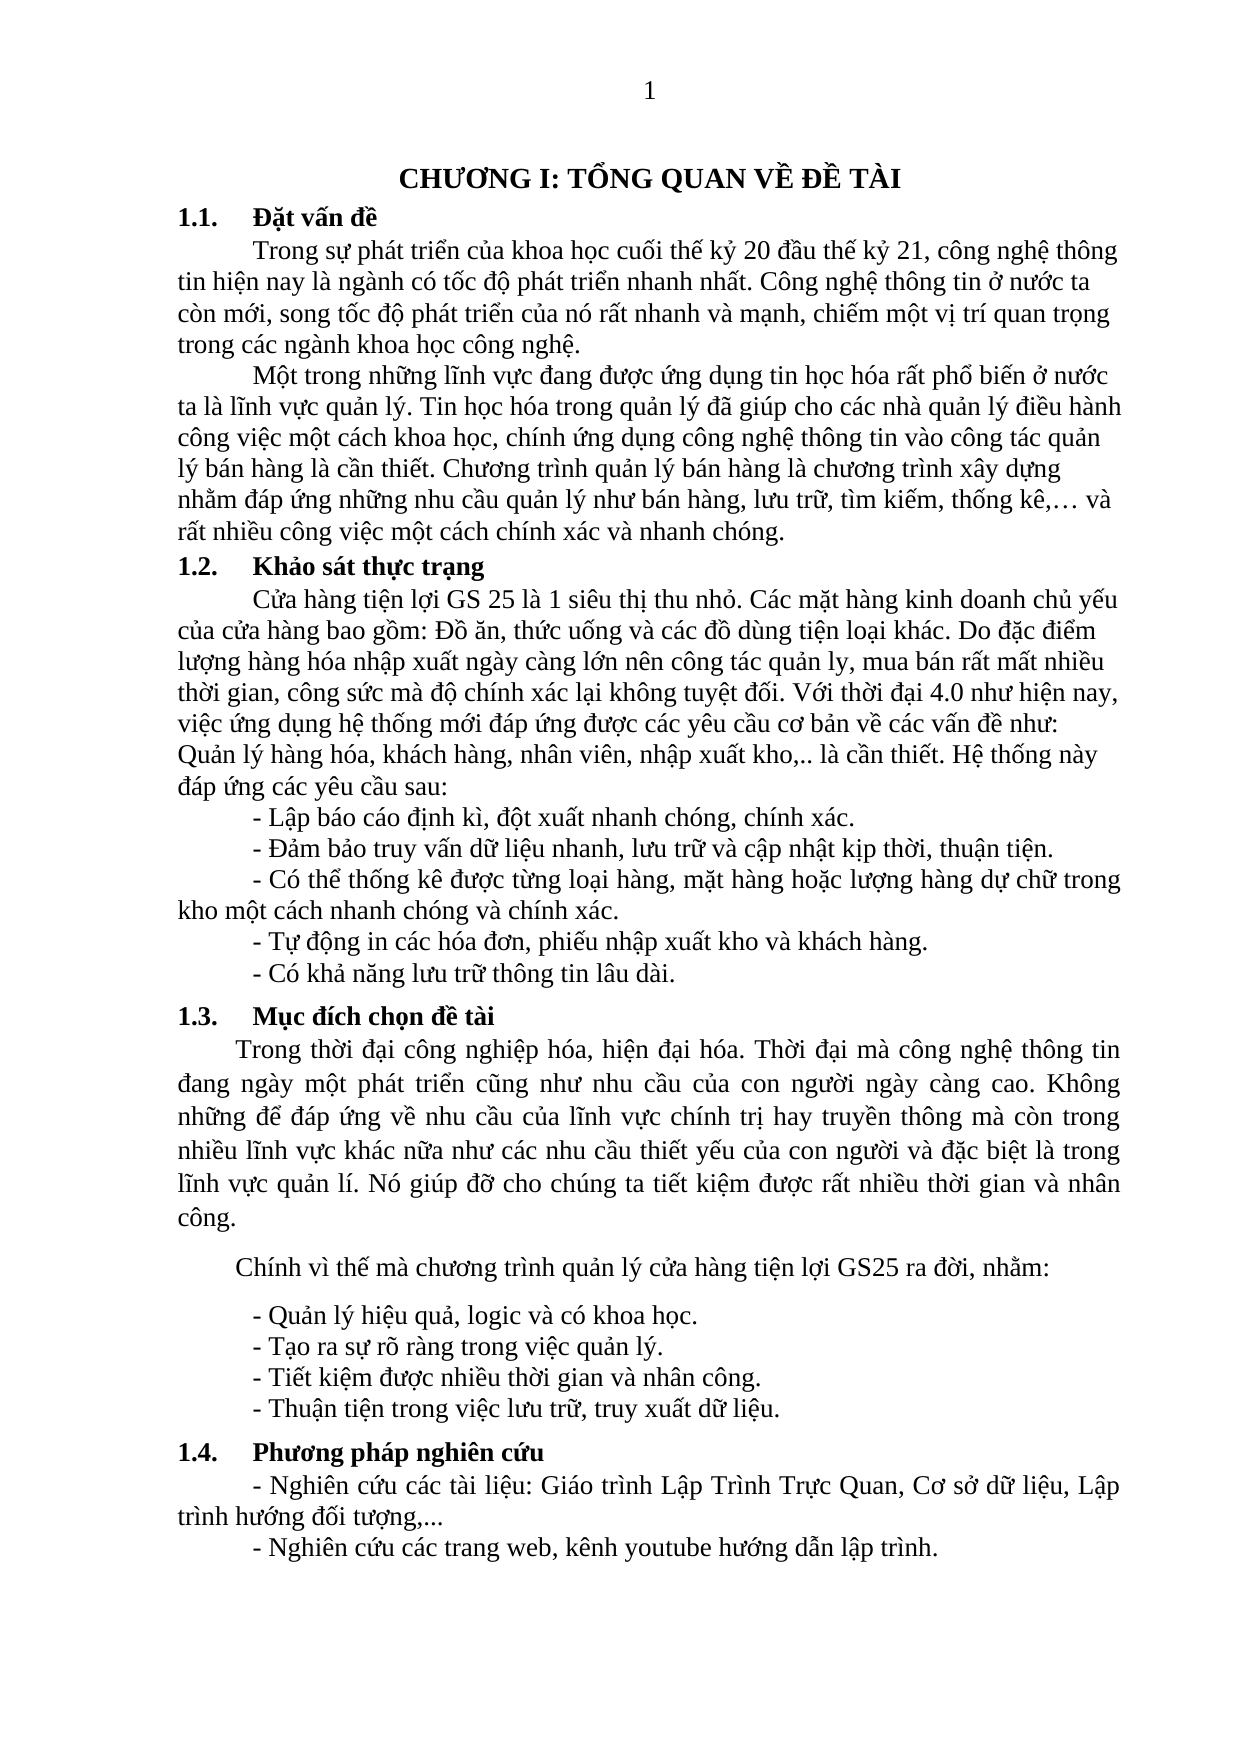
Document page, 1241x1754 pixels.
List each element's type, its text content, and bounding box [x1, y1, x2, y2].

text Trong sự phát triển của khoa học cuối thế kỷ 20 đầu thế kỷ 21, công nghệ thông tin hiện nay là ngành có tốc độ phát triển nhanh nhất. Công nghệ thông tin ở nước ta còn mới, song tốc độ phát triển của nó rất nhanh và mạnh, chiếm một vị trí quan trọng trong các ngành khoa học công nghệ. [177, 234, 1122, 359]
text - Có thể thống kê được từng loại hàng, mặt hàng hoặc lượng hàng dự chữ trong kho một cách nhanh chóng và chính xác. [177, 863, 1122, 926]
text - Thuận tiện trong việc lưu trữ, truy xuất dữ liệu. [177, 1392, 1122, 1423]
subtitle Khảo sát thực trạng [177, 550, 1122, 581]
text - Nghiên cứu các tài liệu: Giáo trình Lập Trình Trực Quan, Cơ sở dữ liệu, Lập trình hướng đối tượng,... [177, 1469, 1122, 1531]
text Chính vì thế mà chương trình quản lý cửa hàng tiện lợi GS25 ra đời, nhằm: [177, 1251, 1122, 1282]
text - Tạo ra sự rõ ràng trong việc quản lý. [177, 1330, 1122, 1361]
subtitle Mục đích chọn đề tài [177, 1000, 1122, 1031]
text - Lập báo cáo định kì, đột xuất nhanh chóng, chính xác. [177, 801, 1122, 832]
text Một trong những lĩnh vực đang được ứng dụng tin học hóa rất phổ biến ở nước ta là lĩnh vực quản lý. Tin học hóa trong quản lý đã giúp cho các nhà quản lý điều hành công việc một cách khoa học, chính ứng dụng công nghệ thông tin vào công tác quản lý bán hàng là cần thiết. Chương trình quản lý bán hàng là chương trình xây dựng nhằm đáp ứng những nhu cầu quản lý như bán hàng, lưu trữ, tìm kiếm, thống kê,… và rất nhiều công việc một cách chính xác và nhanh chóng. [177, 359, 1122, 546]
text - Có khả năng lưu trữ thông tin lâu dài. [177, 957, 1122, 988]
text - Tiết kiệm được nhiều thời gian và nhân công. [177, 1361, 1122, 1392]
text - Tự động in các hóa đơn, phiếu nhập xuất kho và khách hàng. [177, 926, 1122, 957]
text - Đảm bảo truy vấn dữ liệu nhanh, lưu trữ và cập nhật kịp thời, thuận tiện. [177, 832, 1122, 863]
subtitle CHƯƠNG I: TỔNG QUAN VỀ ĐỀ TÀI [177, 161, 1122, 195]
text Trong thời đại công nghiệp hóa, hiện đại hóa. Thời đại mà công nghệ thông tin đang ngày một phát triển cũng như nhu cầu của con người ngày càng cao. Không những để đáp ứng về nhu cầu của lĩnh vực chính trị hay truyền thông mà còn trong nhiều lĩnh vực khác nữa như các nhu cầu thiết yếu của con người và đặc biệt là trong lĩnh vực quản lí. Nó giúp đỡ cho chúng ta tiết kiệm được rất nhiều thời gian và nhân công. [177, 1033, 1122, 1232]
text - Quản lý hiệu quả, logic và có khoa học. [177, 1299, 1122, 1330]
subtitle Đặt vấn đề [177, 201, 1122, 233]
text Cửa hàng tiện lợi GS 25 là 1 siêu thị thu nhỏ. Các mặt hàng kinh doanh chủ yếu của cửa hàng bao gồm: Đồ ăn, thức uống và các đồ dùng tiện loại khác. Do đặc điểm lượng hàng hóa nhập xuất ngày càng lớn nên công tác quản ly, mua bán rất mất nhiều thời gian, công sức mà độ chính xác lại không tuyệt đối. Với thời đại 4.0 như hiện nay, việc ứng dụng hệ thống mới đáp ứng được các yêu cầu cơ bản về các vấn đề như: Quản lý hàng hóa, khách hàng, nhân viên, nhập xuất kho,.. là cần thiết. Hệ thống này đáp ứng các yêu cầu sau: [177, 583, 1122, 801]
subtitle Phương pháp nghiên cứu [177, 1436, 1122, 1467]
text - Nghiên cứu các trang web, kênh youtube hướng dẫn lập trình. [177, 1531, 1122, 1562]
